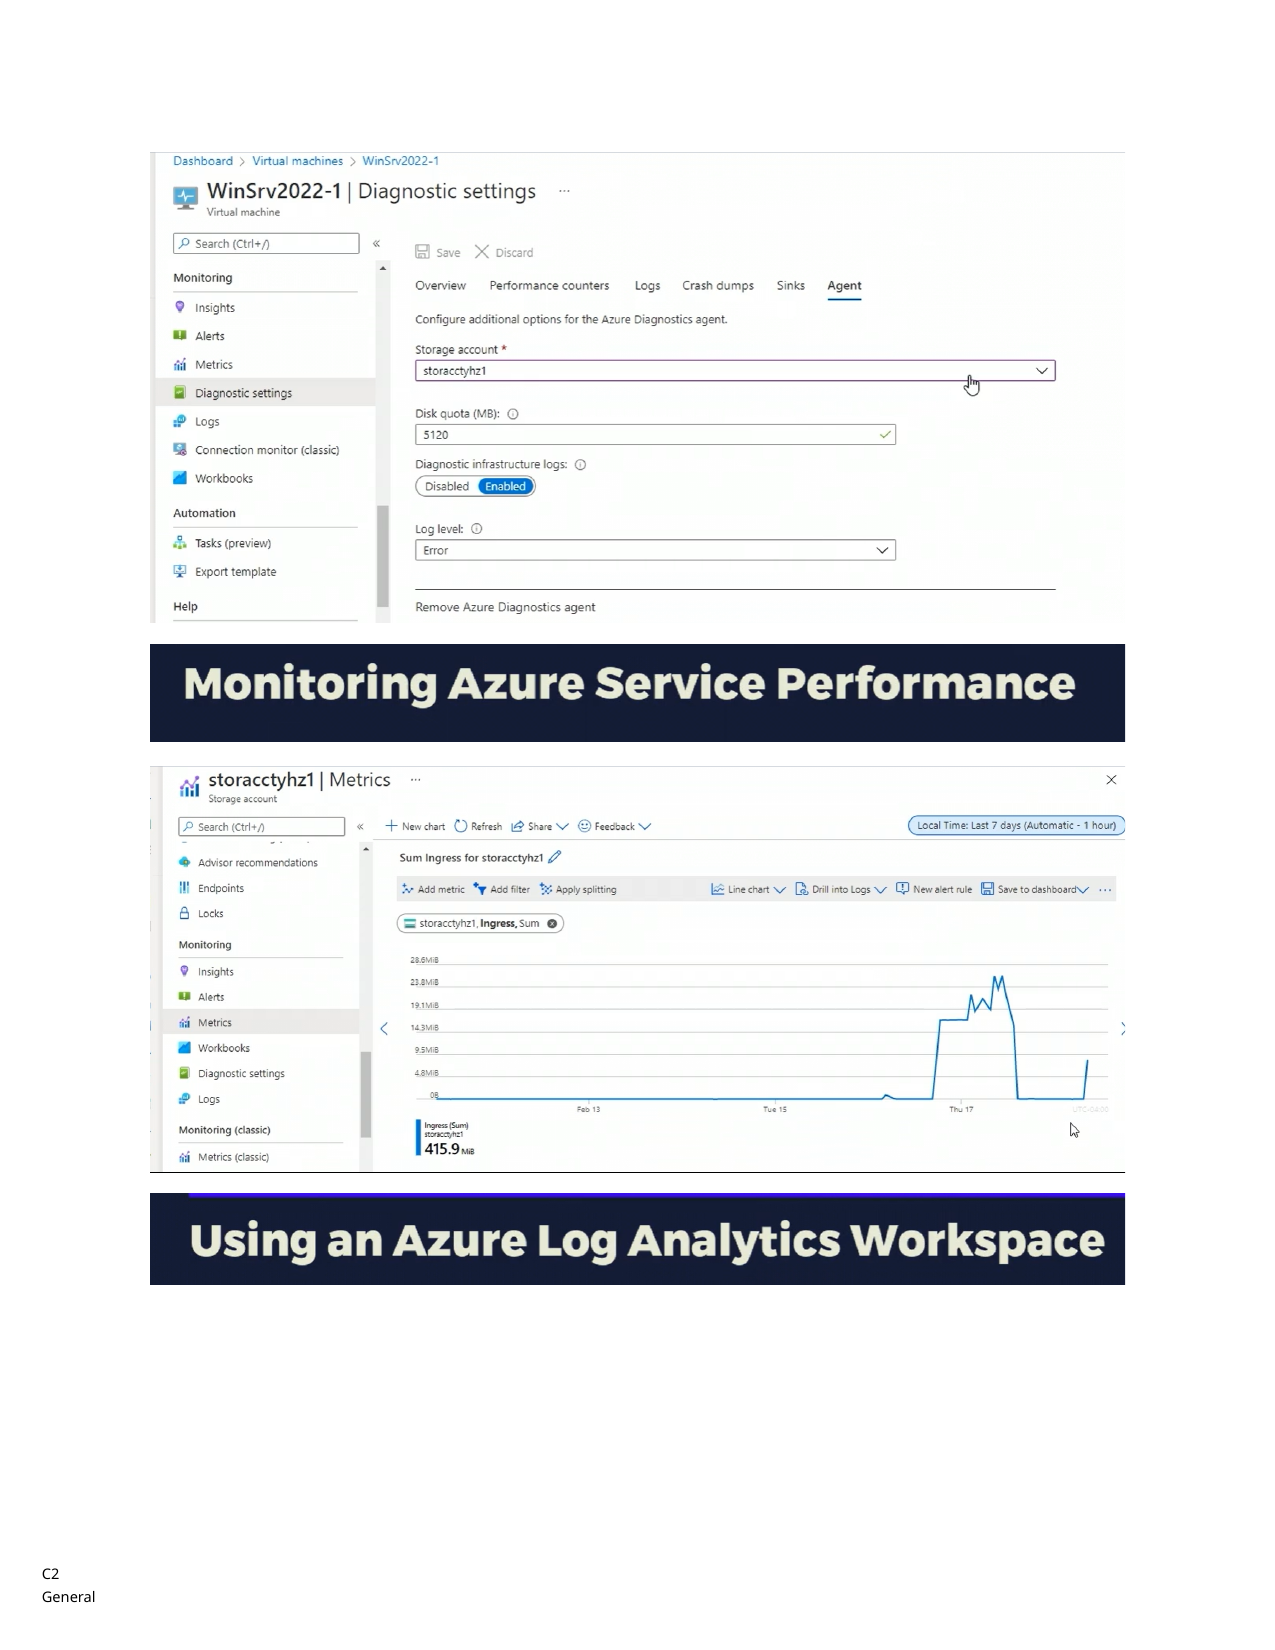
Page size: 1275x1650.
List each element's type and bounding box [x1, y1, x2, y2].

picture [150, 644, 1125, 742]
picture [150, 150, 1125, 623]
picture [150, 763, 1125, 1173]
picture [150, 1193, 1125, 1285]
